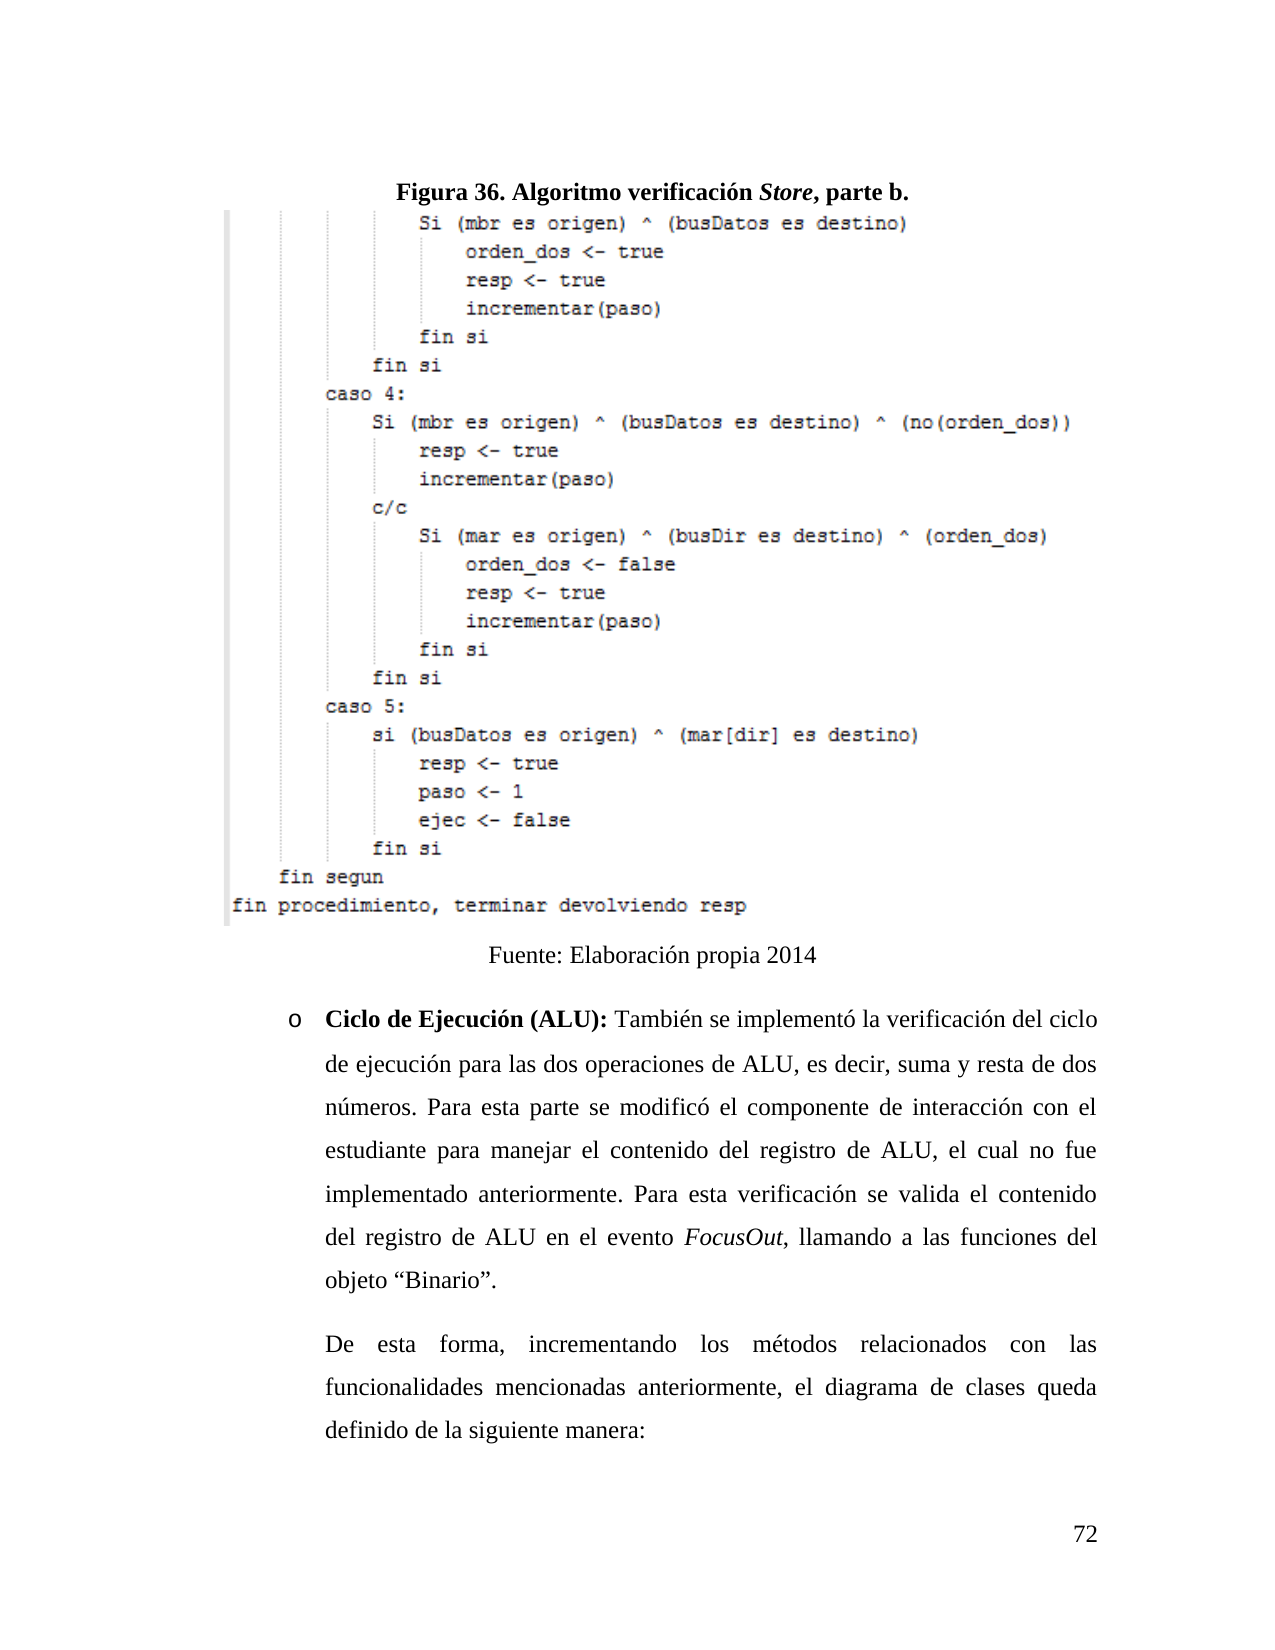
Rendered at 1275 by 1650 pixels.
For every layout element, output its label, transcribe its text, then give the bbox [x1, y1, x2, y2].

text De esta forma, incrementando los métodos relacionados con las funcionalidades mencionadas anteriormente, el diagrama de clases queda definido de la siguiente manera: [325, 1329, 1098, 1444]
list Ciclo de Ejecución (ALU): También se implementó la verificación del ciclo de ejecución para las dos operaciones de ALU, es decir, suma y resta de dos números. Para esta parte se modificó el componente de interacción con el estudiante para manejar el contenido del registro de ALU, el cual no fue implementado anteriormente. Para esta verificación se valida el contenido del registro de ALU en el evento FocusOut, llamando a las funciones del objeto “Binario”. [287, 1004, 1098, 1294]
picture [223, 210, 1081, 926]
text Fuente: Elaboración propia 2014 [207, 940, 1098, 969]
subtitle Figura 36. Algoritmo verificación Store, parte b. [207, 177, 1098, 206]
